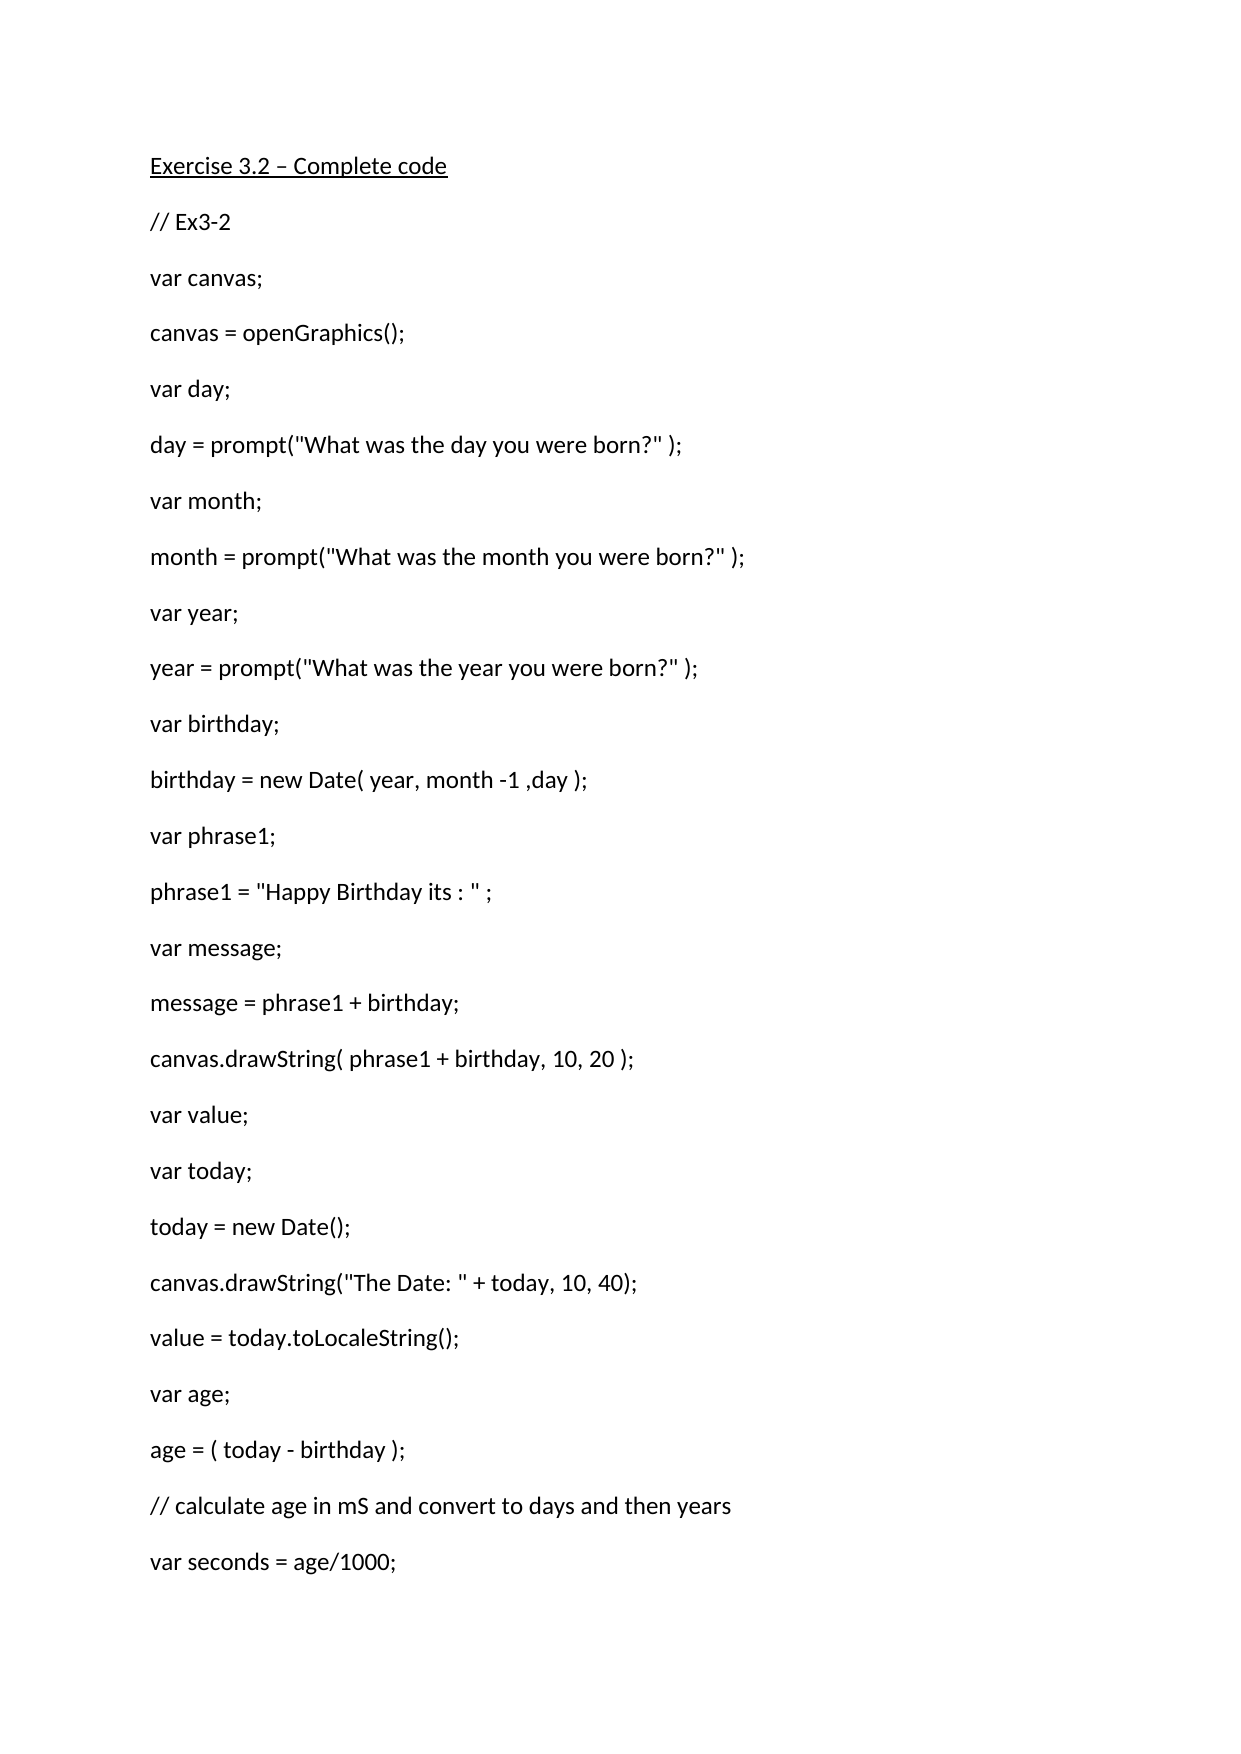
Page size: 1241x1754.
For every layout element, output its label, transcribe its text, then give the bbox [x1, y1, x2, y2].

text var age; [150, 1378, 1090, 1409]
text var today; [150, 1155, 1090, 1186]
text year = prompt("What was the year you were born?" ); [150, 652, 1090, 683]
text value = today.toLocaleString(); [150, 1322, 1090, 1353]
text var value; [150, 1099, 1090, 1130]
text // calculate age in mS and convert to days and then years [150, 1490, 1090, 1521]
text month = prompt("What was the month you were born?" ); [150, 541, 1090, 571]
text canvas.drawString("The Date: " + today, 10, 40); [150, 1267, 1090, 1297]
text day = prompt("What was the day you were born?" ); [150, 429, 1090, 460]
text var phrase1; [150, 820, 1090, 851]
text message = phrase1 + birthday; [150, 987, 1090, 1018]
text var birthday; [150, 708, 1090, 739]
text var canvas; [150, 262, 1090, 292]
text var seconds = age/1000; [150, 1546, 1090, 1576]
text var message; [150, 932, 1090, 962]
text var month; [150, 485, 1090, 516]
text canvas = openGraphics(); [150, 317, 1090, 348]
text today = new Date(); [150, 1211, 1090, 1241]
text var day; [150, 373, 1090, 404]
text canvas.drawString( phrase1 + birthday, 10, 20 ); [150, 1043, 1090, 1074]
text Exercise 3.2 – Complete code [150, 150, 1090, 181]
text phrase1 = "Happy Birthday its : " ; [150, 876, 1090, 906]
text age = ( today - birthday ); [150, 1434, 1090, 1465]
text var year; [150, 597, 1090, 627]
text // Ex3-2 [150, 206, 1090, 236]
text birthday = new Date( year, month -1 ,day ); [150, 764, 1090, 795]
